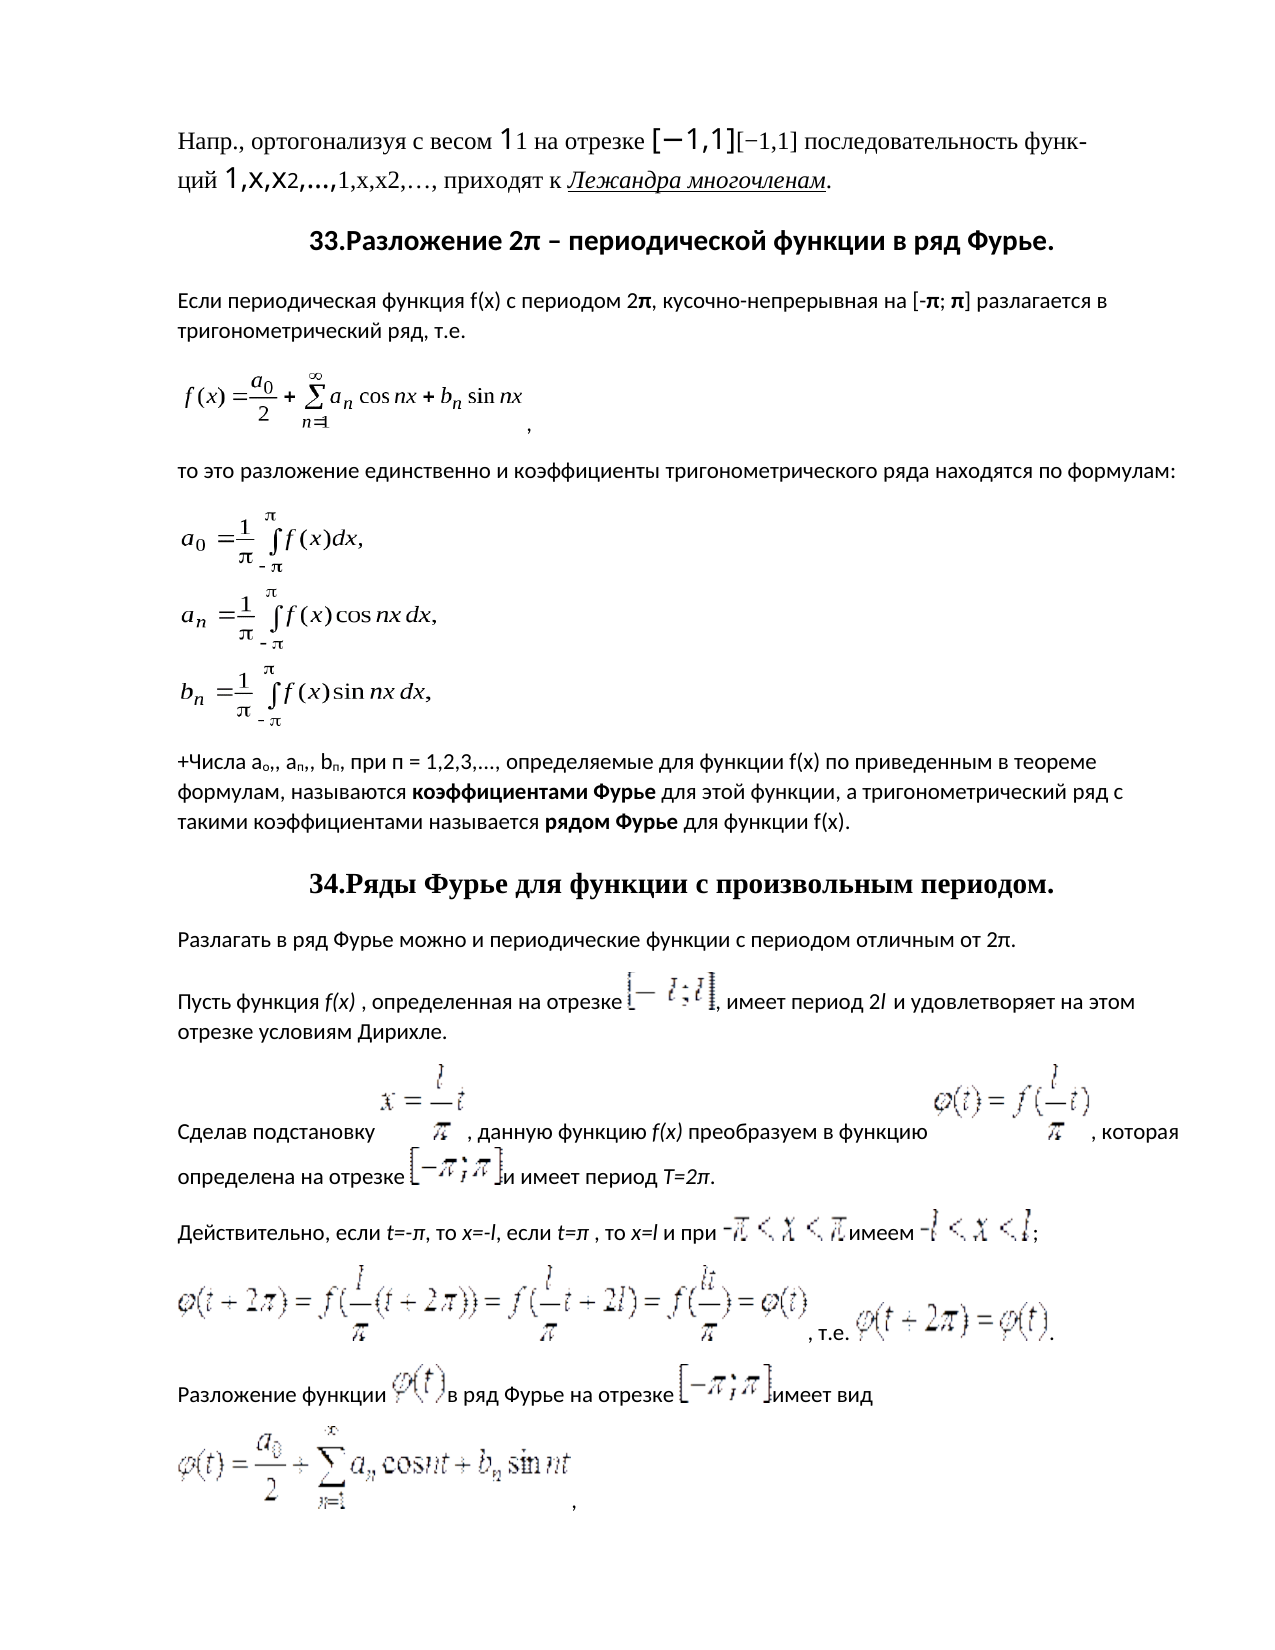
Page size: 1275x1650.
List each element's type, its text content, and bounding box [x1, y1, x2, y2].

picture [919, 1209, 1033, 1241]
text Пусть функция f(x) , определенная на отрезке , имеет период 2l и удовлетворяет на этом отрезке условиям Дирихле. [177, 972, 1186, 1046]
picture [177, 503, 441, 729]
text Если периодическая функция f(x) с периодом 2π, кусочно-непрерывная на [-π; π] разлагается в тригонометрический ряд, т.е. [177, 286, 1186, 344]
picture [627, 972, 716, 1010]
picture [722, 1215, 849, 1241]
picture [933, 1064, 1091, 1140]
picture [380, 1064, 467, 1140]
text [177, 118, 1186, 197]
text Разложение функции в ряд Фурье на отрезке имеет вид [177, 1365, 1186, 1408]
text 33.Разложение 2π – периодической функции в ряд Фурье. [177, 222, 1186, 258]
text Разлагать в ряд Фурье можно и периодические функции с периодом отличным от 2π. [177, 925, 1186, 953]
text +Числа ао,, ап,, bп, при п = 1,2,3,..., определяемые для функции f(x) по приведенным в теореме формулам, называются коэффициентами Фурье для этой функции, а тригонометрический ряд с такими коэффициентами называется рядом Фурье для функции f(x). [177, 747, 1186, 836]
picture [177, 363, 526, 432]
picture [855, 1302, 1049, 1341]
picture [410, 1147, 503, 1185]
picture [177, 1426, 571, 1509]
title 34.Ряды Фурье для функции с произвольным периодом. [177, 863, 1186, 900]
picture [177, 1265, 808, 1341]
picture [391, 1364, 447, 1403]
text Действительно, если t=-π, то x=-l, если t=π , то x=l и при имеем ; [177, 1209, 1186, 1246]
text Сделав подстановку , данную функцию f(x) преобразуем в функцию , которая определена на отрезке и имеет период Т=2π. [177, 1064, 1186, 1191]
text то это разложение единственно и коэффициенты тригонометрического ряда находятся по формулам: [177, 456, 1186, 484]
picture [679, 1364, 772, 1403]
